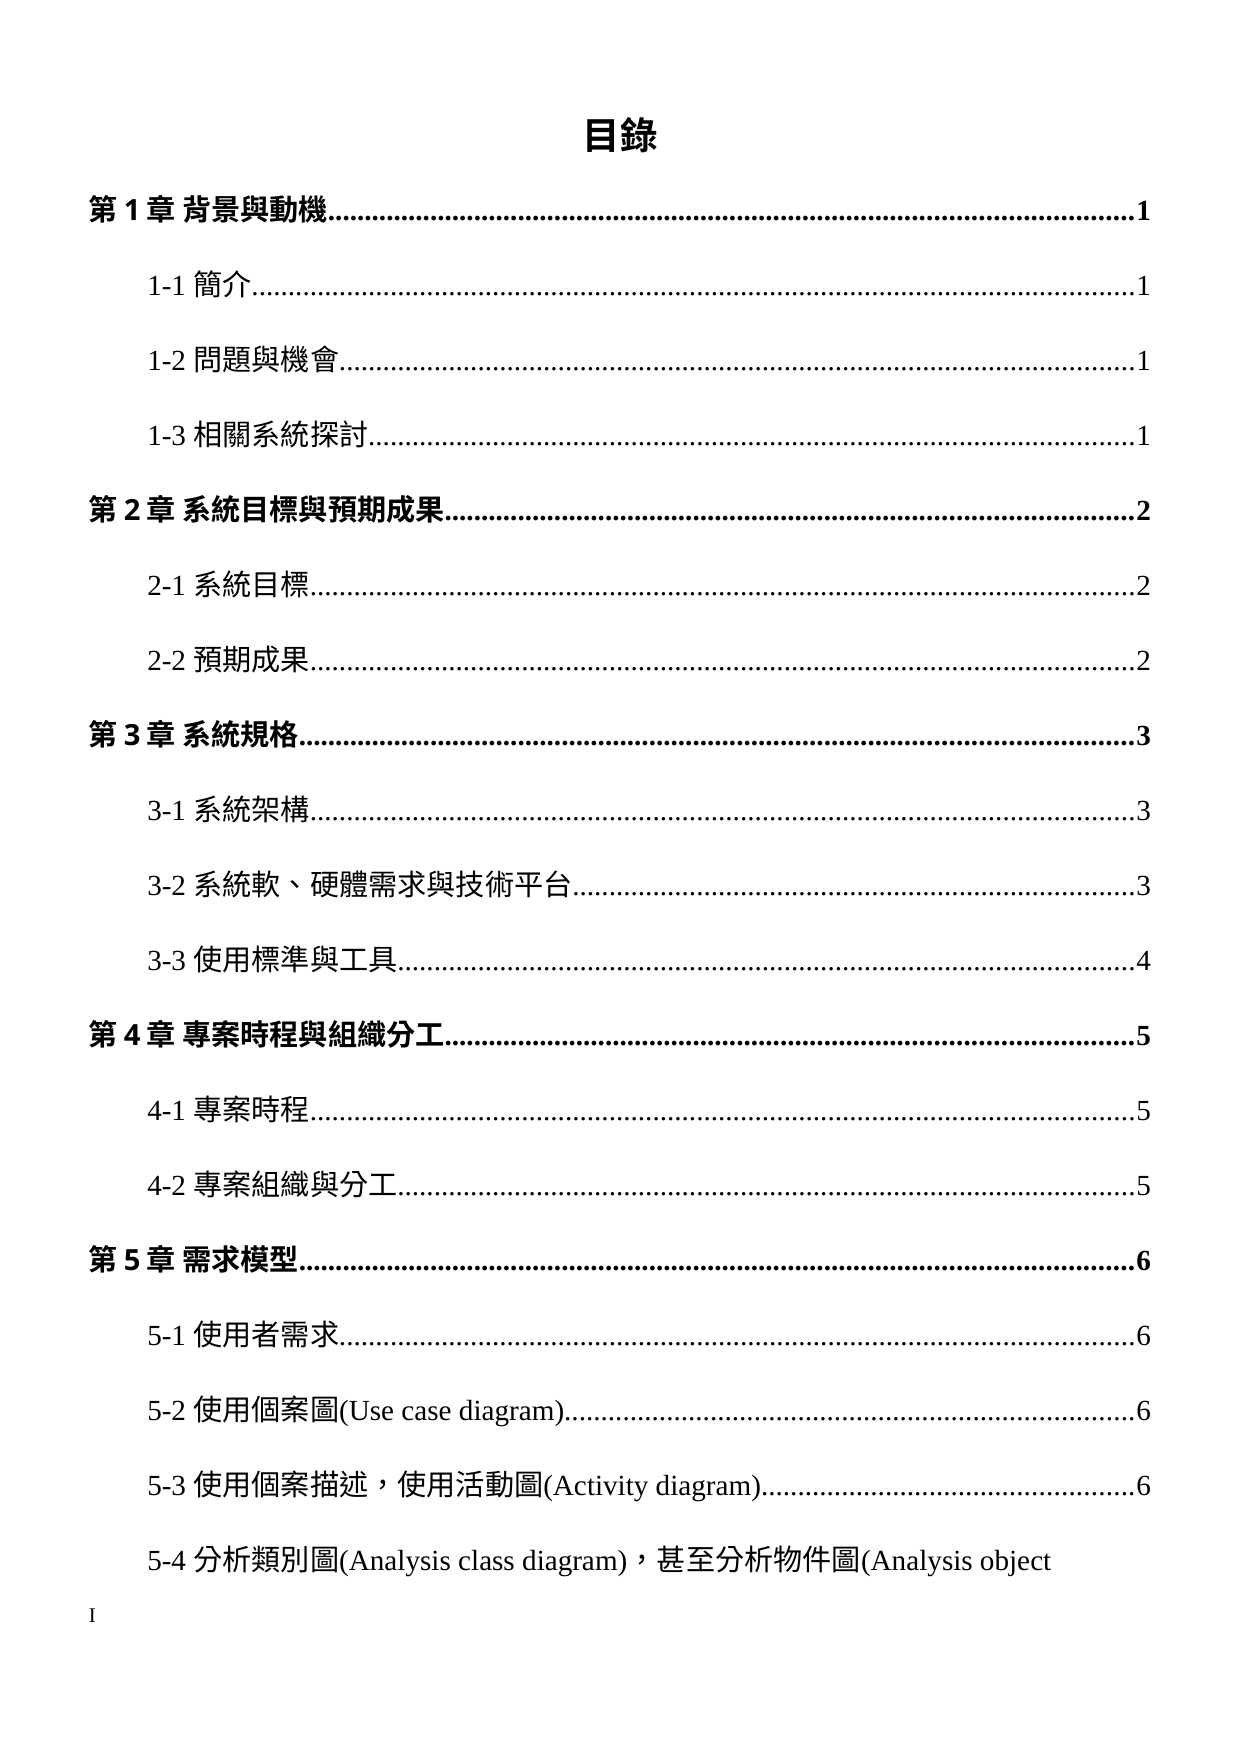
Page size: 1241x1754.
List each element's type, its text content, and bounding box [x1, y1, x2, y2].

text 第4章 專案時程與組織分工 5 [89, 996, 1152, 1071]
text 5-3 使用個案描述，使用活動圖(Activity diagram) 6 [147, 1446, 1152, 1521]
text 3-1 系統架構 3 [147, 771, 1152, 846]
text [147, 1521, 1152, 1596]
text 1-1 簡介 1 [147, 246, 1152, 321]
text 5-1 使用者需求 6 [147, 1296, 1152, 1371]
text 4-2 專案組織與分工 5 [147, 1146, 1152, 1221]
text 目錄 [89, 96, 1152, 171]
text 第2章 系統目標與預期成果 2 [89, 471, 1152, 546]
text 第1章 背景與動機 1 [89, 171, 1152, 246]
text 第3章 系統規格 3 [89, 696, 1152, 771]
text 2-2 預期成果 2 [147, 621, 1152, 696]
text 3-3 使用標準與工具 4 [147, 921, 1152, 996]
text 3-2 系統軟、硬體需求與技術平台 3 [147, 846, 1152, 921]
text 5-2 使用個案圖(Use case diagram) 6 [147, 1371, 1152, 1446]
text 第5章 需求模型 6 [89, 1221, 1152, 1296]
text 4-1 專案時程 5 [147, 1071, 1152, 1146]
text 1-2 問題與機會 1 [147, 321, 1152, 396]
text 2-1 系統目標 2 [147, 546, 1152, 621]
text 1-3 相關系統探討 1 [147, 396, 1152, 471]
